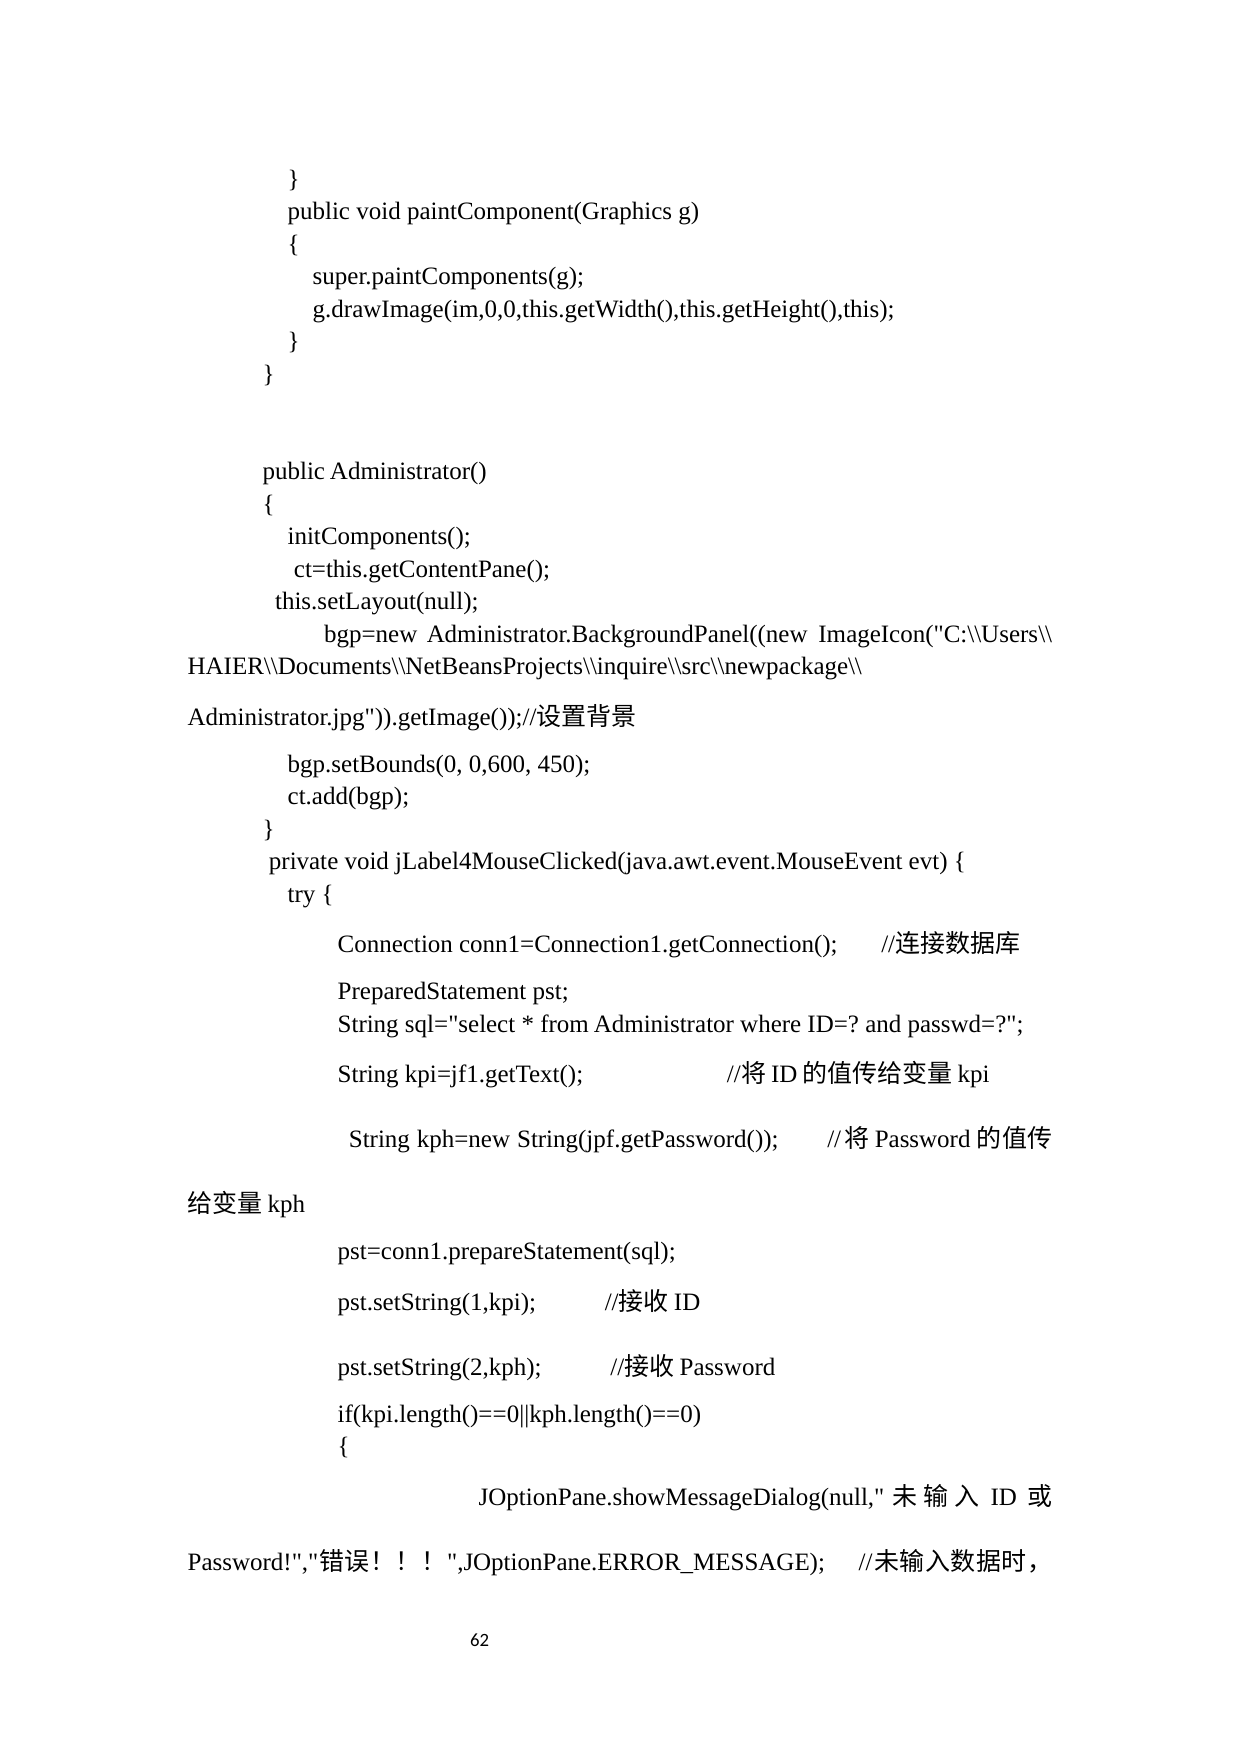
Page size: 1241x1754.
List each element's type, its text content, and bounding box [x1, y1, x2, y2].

text } [187, 162, 1053, 194]
text Connection conn1=Connection1.getConnection(); //连接数据库 [187, 909, 1053, 974]
text this.setLayout(null); [187, 584, 1053, 617]
text pst=conn1.prepareStatement(sql); [187, 1234, 1053, 1267]
text PreparedStatement pst; [187, 974, 1053, 1007]
text } [187, 357, 1053, 389]
text { [187, 1429, 1053, 1462]
text if(kpi.length()==0||kph.length()==0) [187, 1397, 1053, 1429]
text public void paintComponent(Graphics g) [187, 194, 1053, 227]
text super.paintComponents(g); [187, 259, 1053, 292]
text pst.setString(1,kpi); //接收ID [187, 1267, 1053, 1332]
text String kpi=jf1.getText(); //将ID的值传给变量kpi [187, 1039, 1053, 1104]
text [187, 1462, 1053, 1592]
text ct.add(bgp); [187, 779, 1053, 812]
text bgp=new Administrator.BackgroundPanel((new ImageIcon("C:\\Users\\HAIER\\Documents\\NetBeansProjects\\inquire\\src\\newpackage\\Administrator.jpg")).getImage());//设置背景 [187, 617, 1053, 747]
text private void jLabel4MouseClicked(java.awt.event.MouseEvent evt) { [187, 844, 1053, 877]
text ct=this.getContentPane(); [187, 552, 1053, 584]
text { [187, 227, 1053, 259]
text pst.setString(2,kph); //接收Password [187, 1332, 1053, 1397]
text } [187, 324, 1053, 357]
text public Administrator() [187, 454, 1053, 487]
text { [187, 487, 1053, 519]
text } [187, 812, 1053, 844]
text initComponents(); [187, 519, 1053, 552]
text String sql="select * from Administrator where ID=? and passwd=?"; [187, 1007, 1053, 1039]
text String kph=new String(jpf.getPassword()); //将Password的值传给变量kph [187, 1104, 1053, 1234]
text g.drawImage(im,0,0,this.getWidth(),this.getHeight(),this); [187, 292, 1053, 324]
text bgp.setBounds(0, 0,600, 450); [187, 747, 1053, 779]
text try { [187, 877, 1053, 909]
